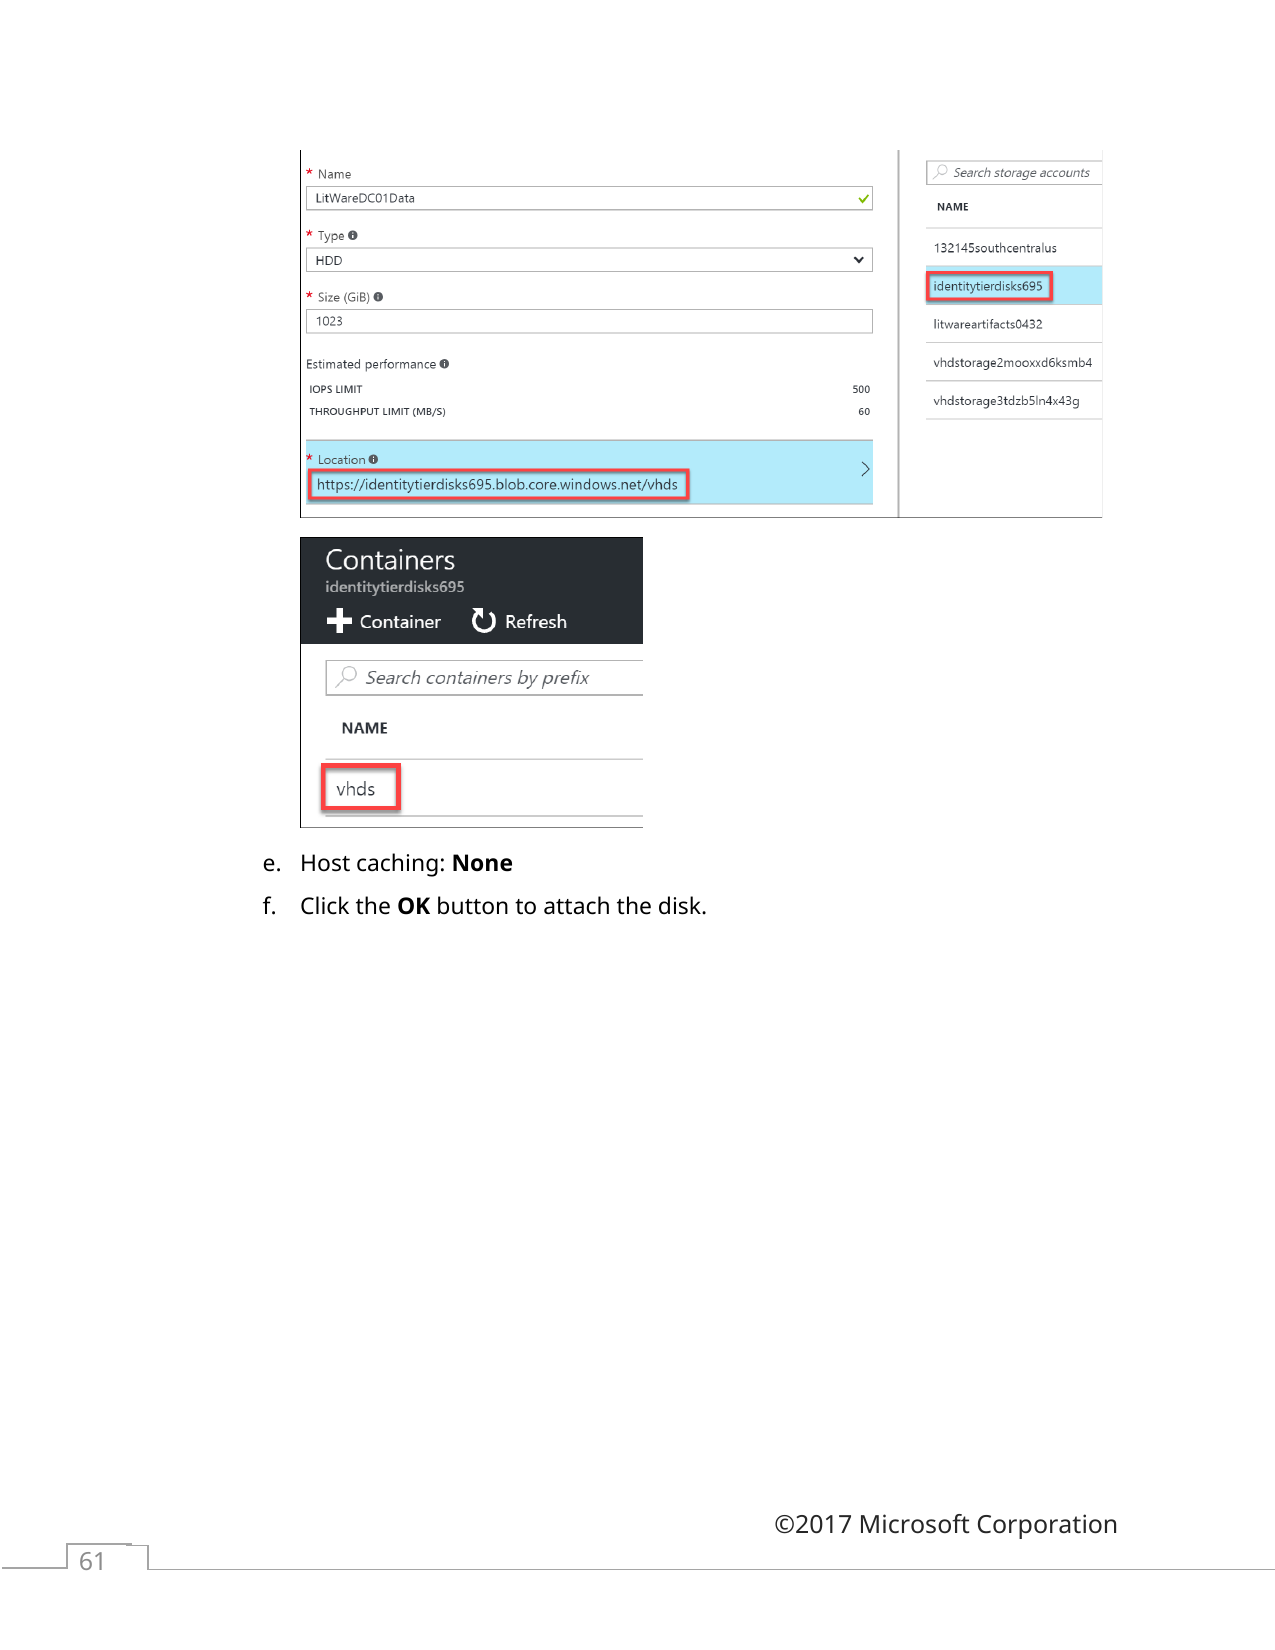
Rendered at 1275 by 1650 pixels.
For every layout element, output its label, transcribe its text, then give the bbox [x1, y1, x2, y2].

list Click the OK button to attach the disk. [262, 890, 1125, 922]
picture [300, 537, 643, 828]
list Host caching: None [262, 847, 1125, 878]
picture [300, 150, 1103, 518]
